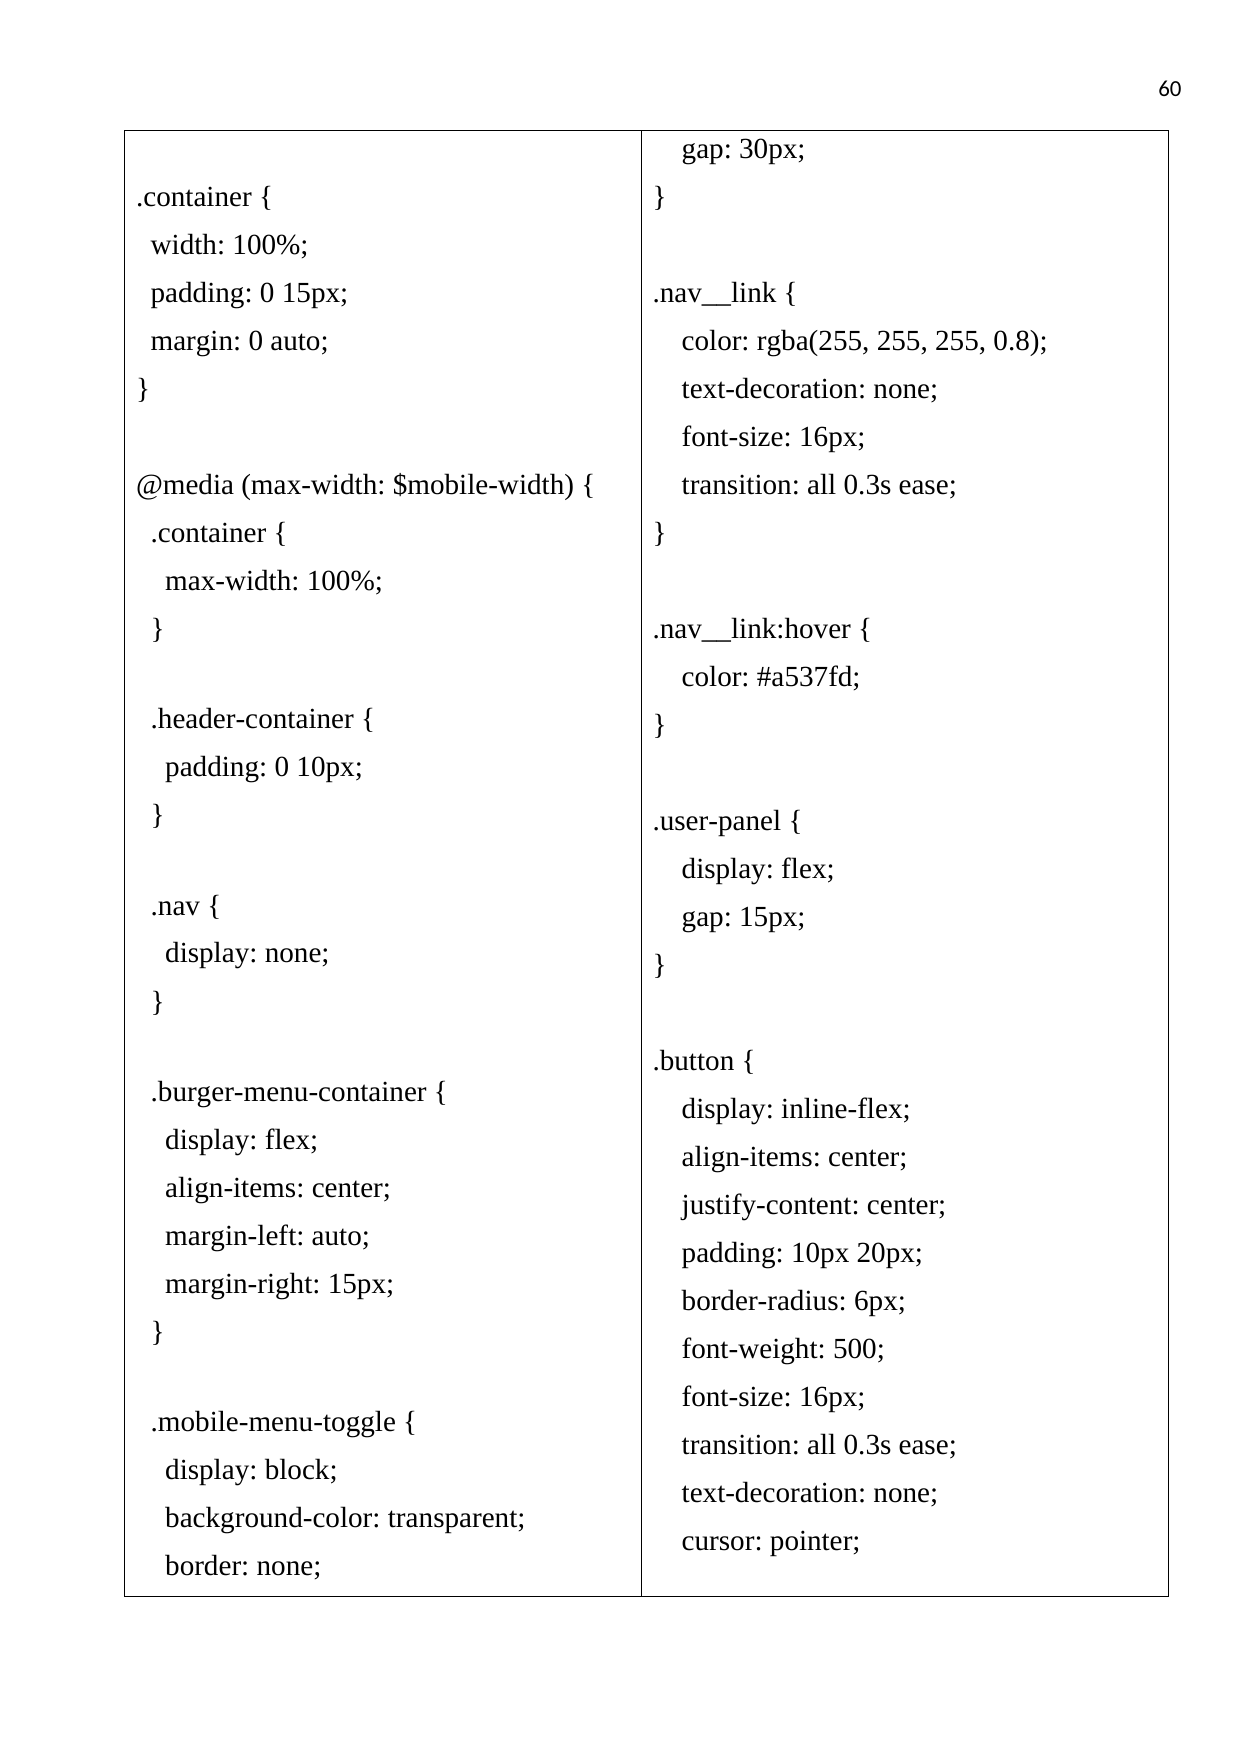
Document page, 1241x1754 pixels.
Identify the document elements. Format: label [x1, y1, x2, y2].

table_header [125, 131, 641, 1596]
table_header [642, 131, 1168, 1596]
